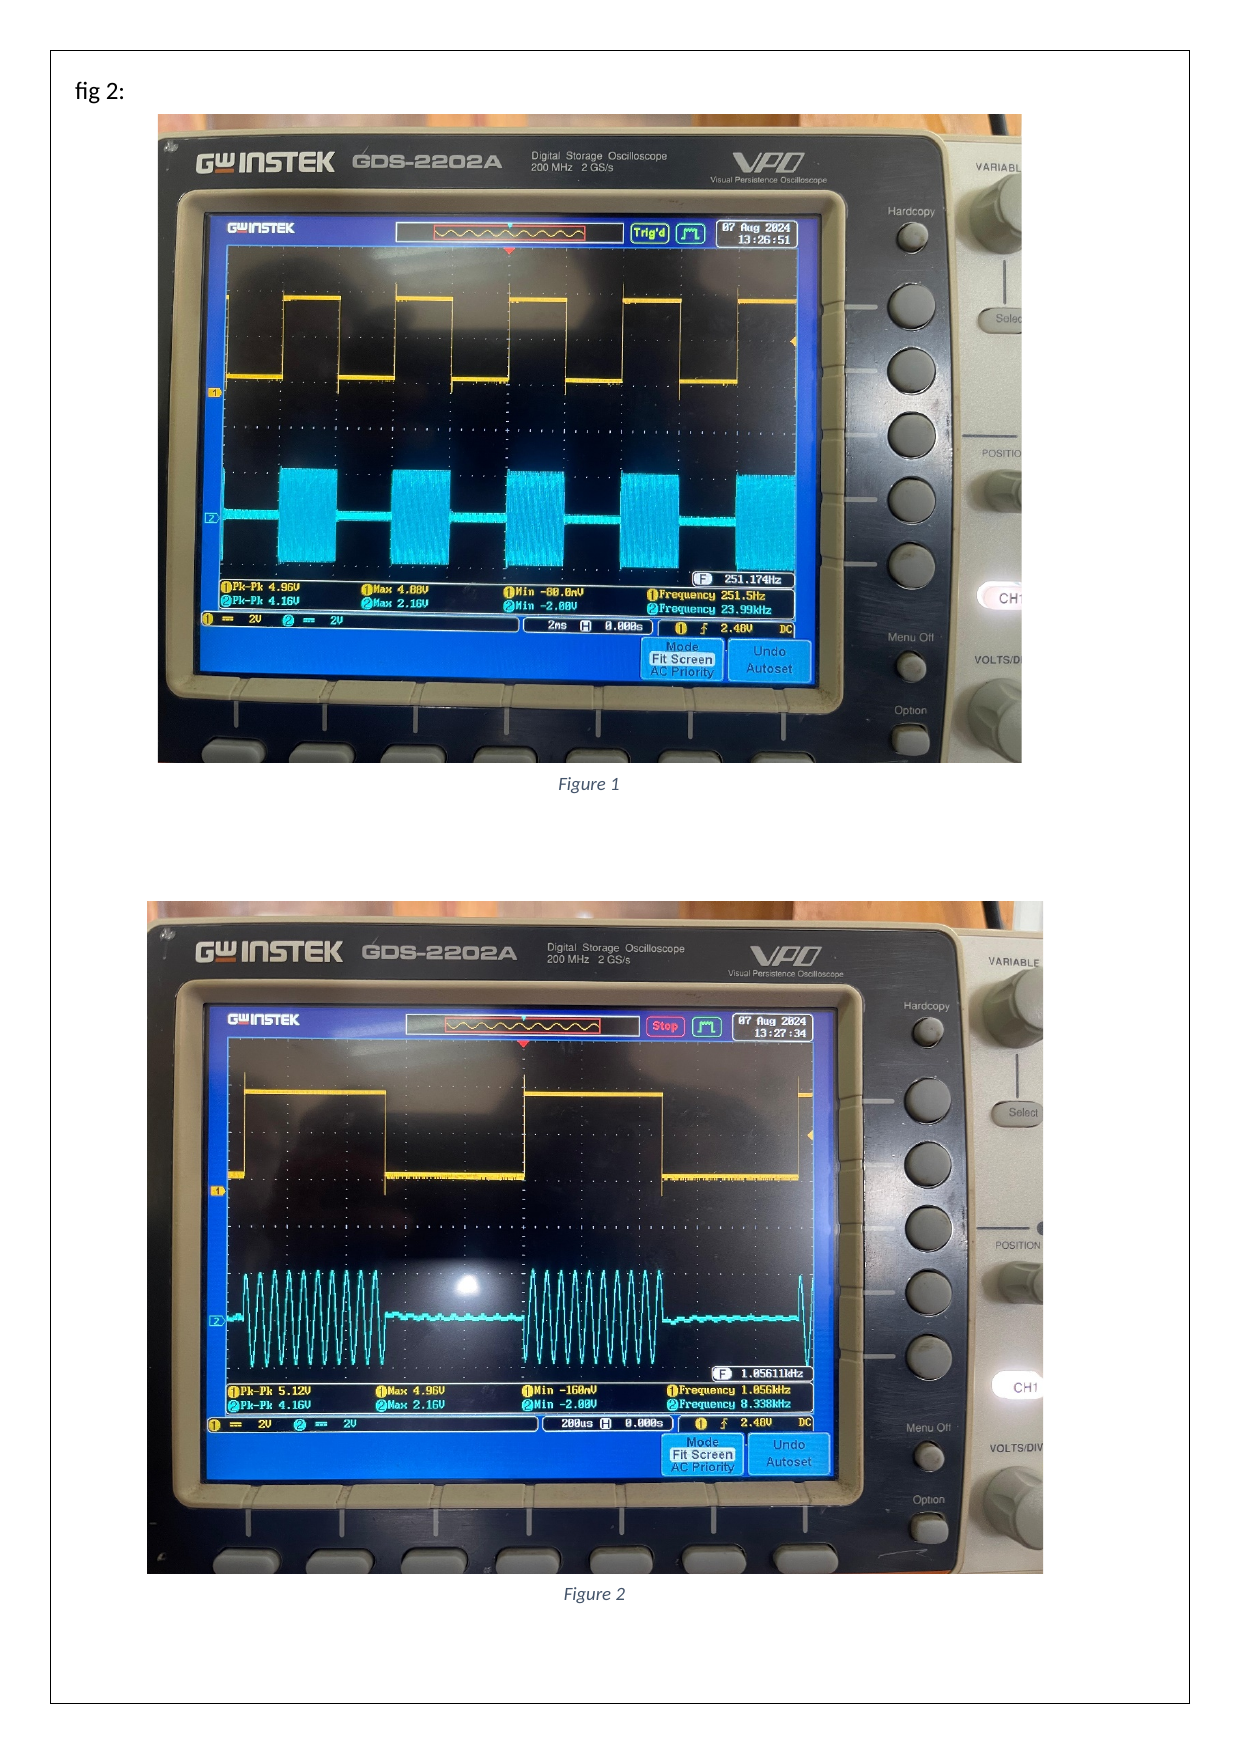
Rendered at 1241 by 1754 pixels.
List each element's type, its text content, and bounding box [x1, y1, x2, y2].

picture [147, 901, 1044, 1574]
picture [157, 114, 1022, 763]
text fig 2: [75, 75, 1165, 106]
